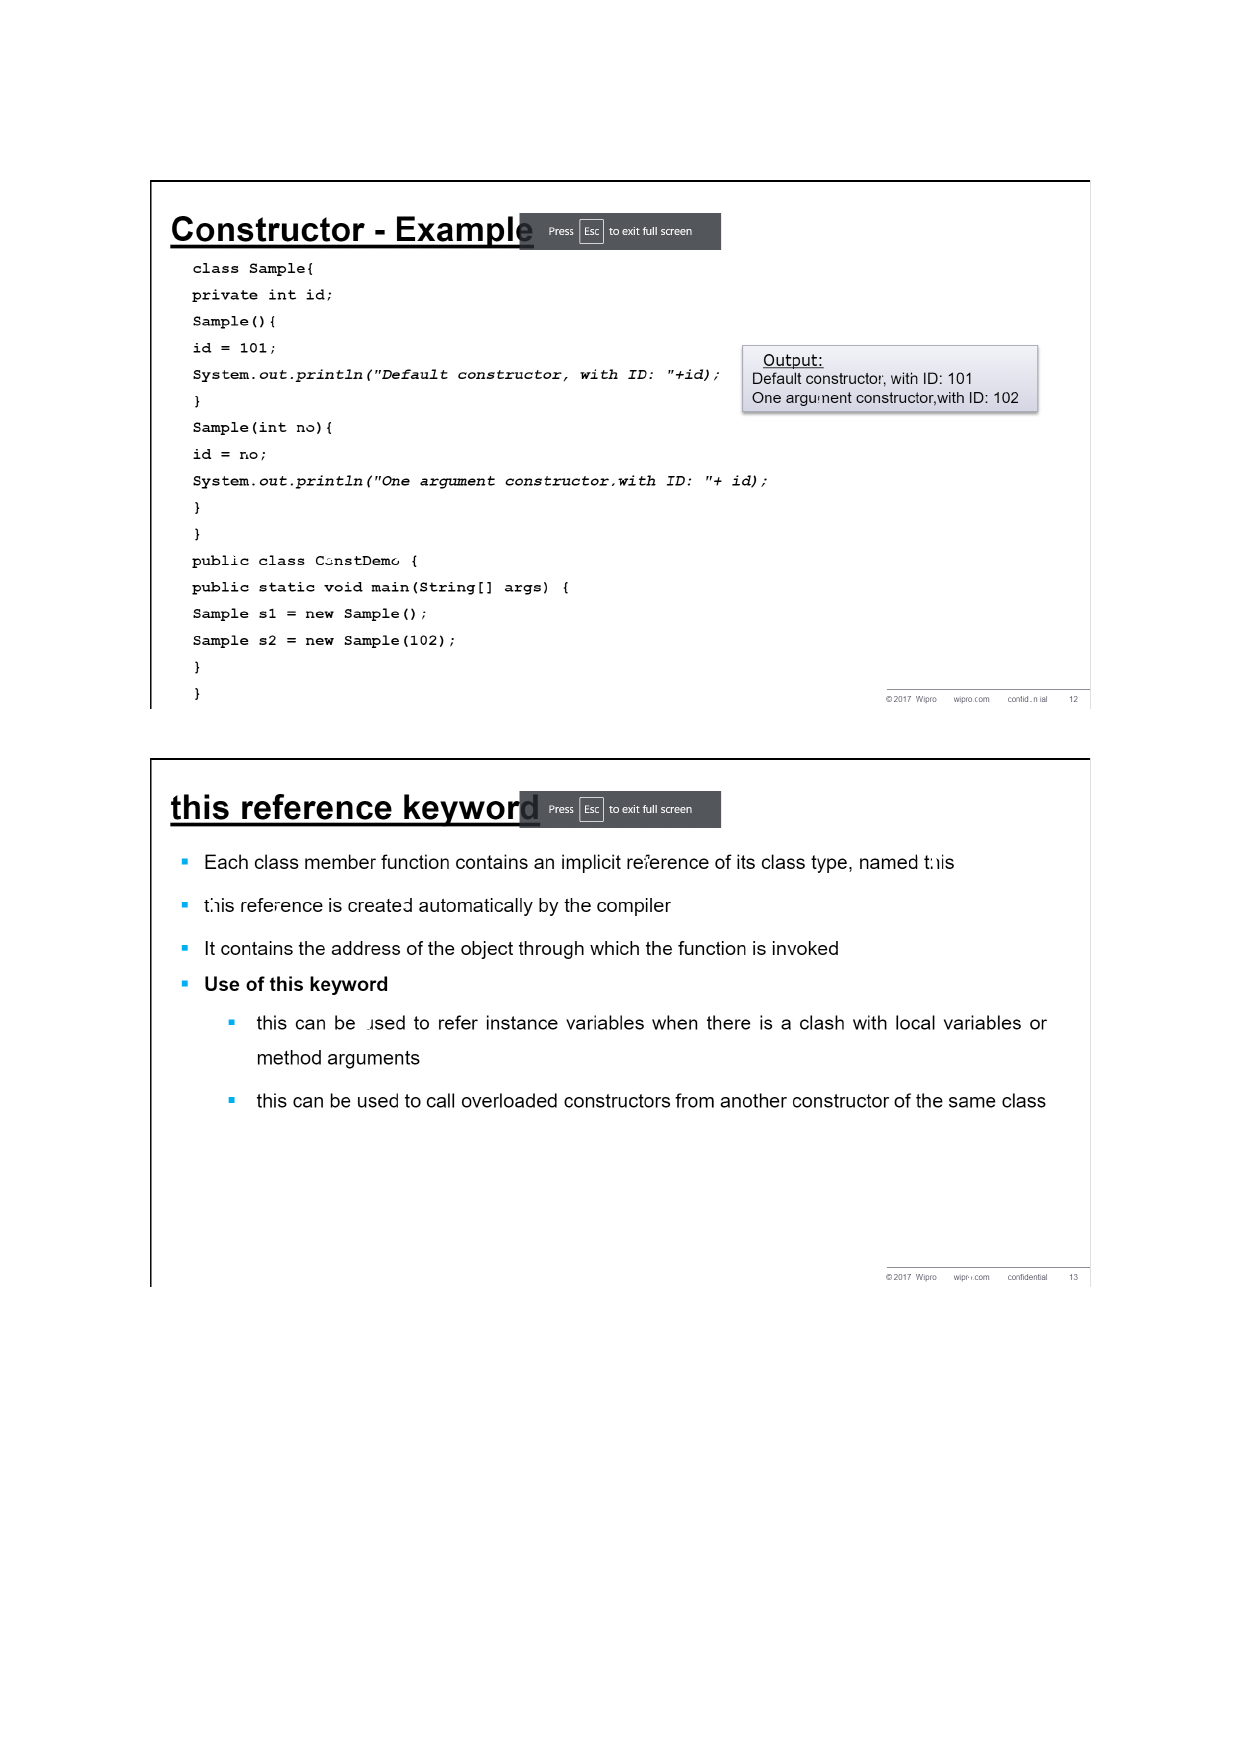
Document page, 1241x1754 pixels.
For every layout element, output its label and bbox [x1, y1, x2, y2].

picture [150, 758, 1091, 1287]
picture [150, 180, 1091, 709]
